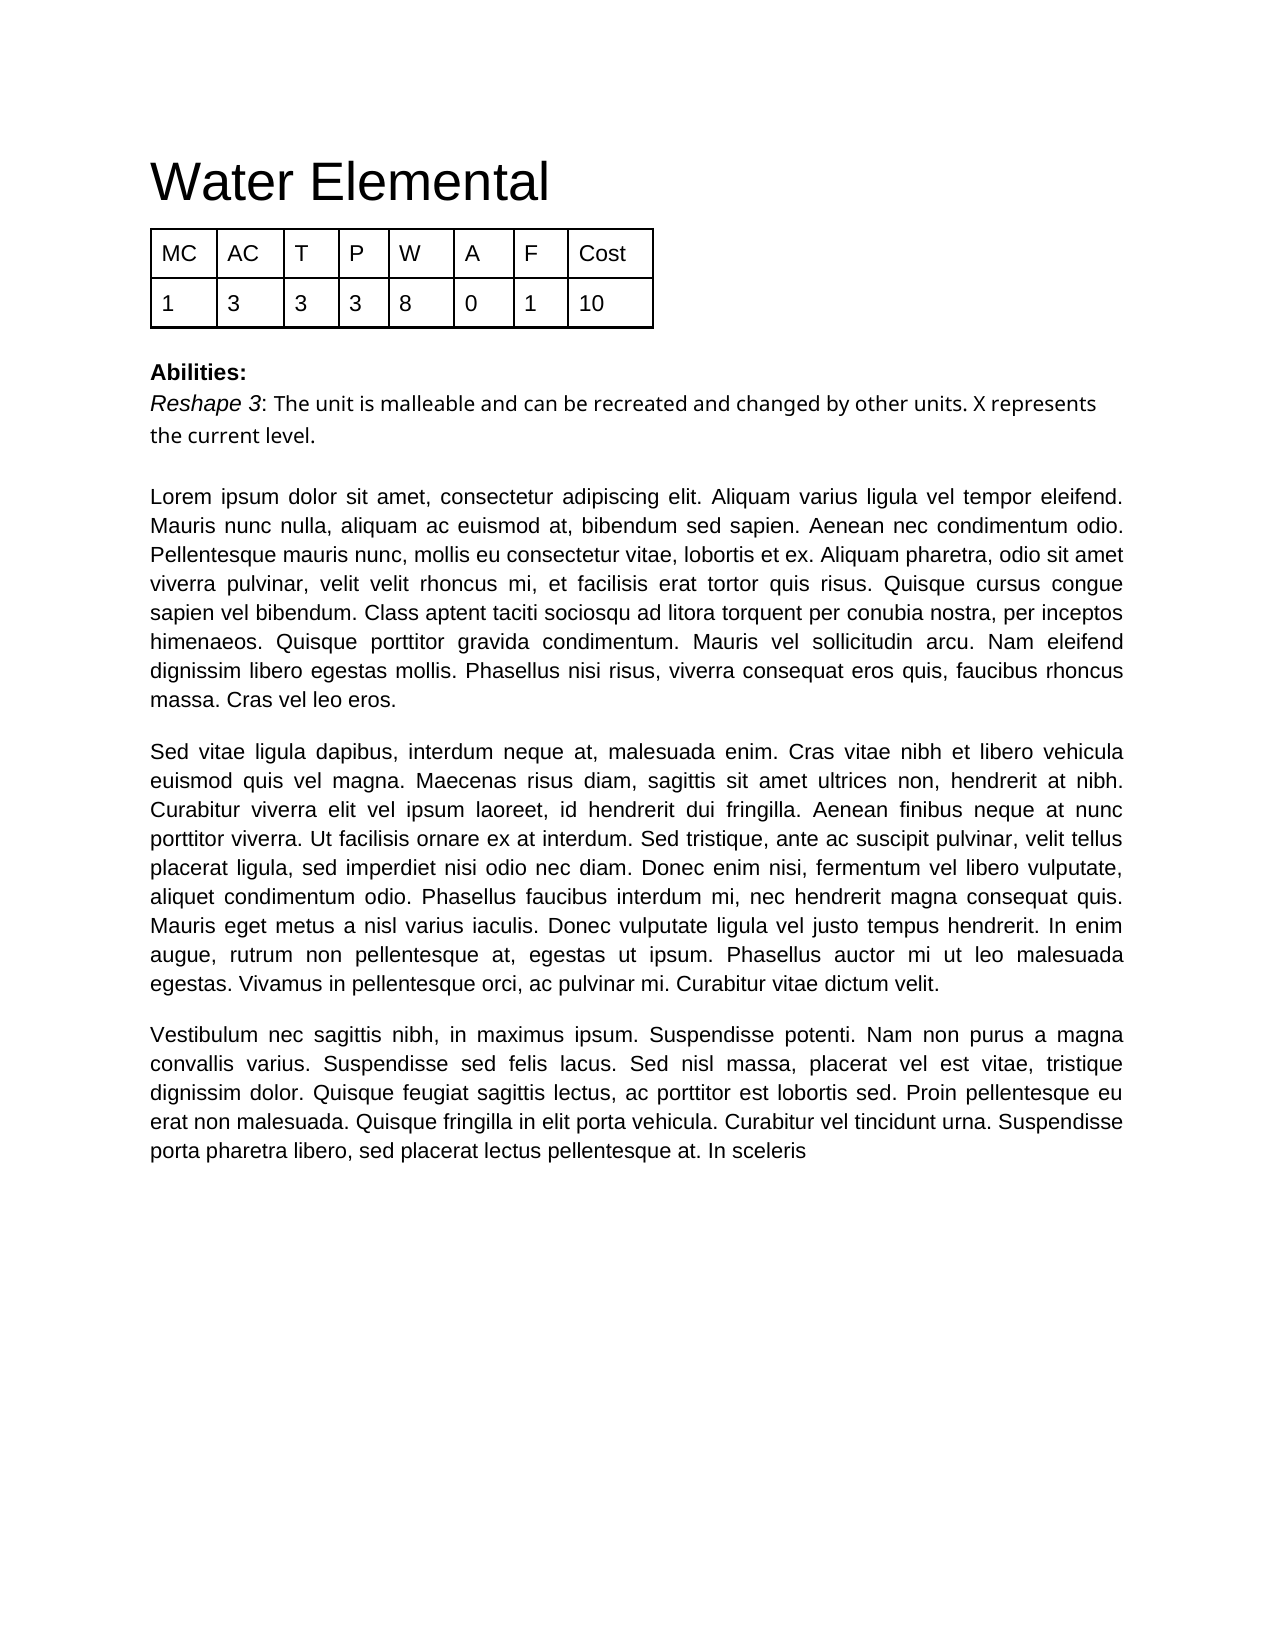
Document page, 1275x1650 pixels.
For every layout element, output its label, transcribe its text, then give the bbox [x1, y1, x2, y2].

table_cell 1 [515, 279, 567, 326]
table_header P [340, 230, 388, 277]
text Sed vitae ligula dapibus, interdum neque at, malesuada enim. Cras vitae nibh et libero vehicula euismod quis vel magna. Maecenas risus diam, sagittis sit amet ultrices non, hendrerit at nibh. Curabitur viverra elit vel ipsum laoreet, id hendrerit dui fringilla. Aenean finibus neque at nunc porttitor viverra. Ut facilisis ornare ex at interdum. Sed tristique, ante ac suscipit pulvinar, velit tellus placerat ligula, sed imperdiet nisi odio nec diam. Donec enim nisi, fermentum vel libero vulputate, aliquet condimentum odio. Phasellus faucibus interdum mi, nec hendrerit magna consequat quis. Mauris eget metus a nisl varius iaculis. Donec vulputate ligula vel justo tempus hendrerit. In enim augue, rutrum non pellentesque at, egestas ut ipsum. Phasellus auctor mi ut leo malesuada egestas. Vivamus in pellentesque orci, ac pulvinar mi. Curabitur vitae dictum velit. [150, 739, 1125, 996]
table_cell 8 [390, 279, 453, 326]
table_cell 10 [569, 279, 652, 326]
table_cell 0 [455, 279, 513, 326]
text Reshape 3: The unit is malleable and can be recreated and changed by other units. X represents the current level. [150, 389, 1125, 450]
table_cell 3 [285, 279, 338, 326]
text Lorem ipsum dolor sit amet, consectetur adipiscing elit. Aliquam varius ligula vel tempor eleifend. Mauris nunc nulla, aliquam ac euismod at, bibendum sed sapien. Aenean nec condimentum odio. Pellentesque mauris nunc, mollis eu consectetur vitae, lobortis et ex. Aliquam pharetra, odio sit amet viverra pulvinar, velit velit rhoncus mi, et facilisis erat tortor quis risus. Quisque cursus congue sapien vel bibendum. Class aptent taciti sociosqu ad litora torquent per conubia nostra, per inceptos himenaeos. Quisque porttitor gravida condimentum. Mauris vel sollicitudin arcu. Nam eleifend dignissim libero egestas mollis. Phasellus nisi risus, viverra consequat eros quis, faucibus rhoncus massa. Cras vel leo eros. [150, 484, 1125, 712]
table_cell 1 [152, 279, 216, 326]
table_header A [455, 230, 513, 277]
table_header F [515, 230, 567, 277]
table_header MC [152, 230, 216, 277]
table_header W [390, 230, 453, 277]
table_cell 3 [340, 279, 388, 326]
table_cell 3 [218, 279, 283, 326]
table_header Cost [569, 230, 652, 277]
text Abilities: [150, 359, 1125, 385]
text Vestibulum nec sagittis nibh, in maximus ipsum. Suspendisse potenti. Nam non purus a magna convallis varius. Suspendisse sed felis lacus. Sed nisl massa, placerat vel est vitae, tristique dignissim dolor. Quisque feugiat sagittis lectus, ac porttitor est lobortis sed. Proin pellentesque eu erat non malesuada. Quisque fringilla in elit porta vehicula. Curabitur vel tincidunt urna. Suspendisse porta pharetra libero, sed placerat lectus pellentesque at. In sceleris [150, 1022, 1125, 1163]
table_header T [285, 230, 338, 277]
table_header AC [218, 230, 283, 277]
title Water Elemental [150, 150, 1125, 212]
